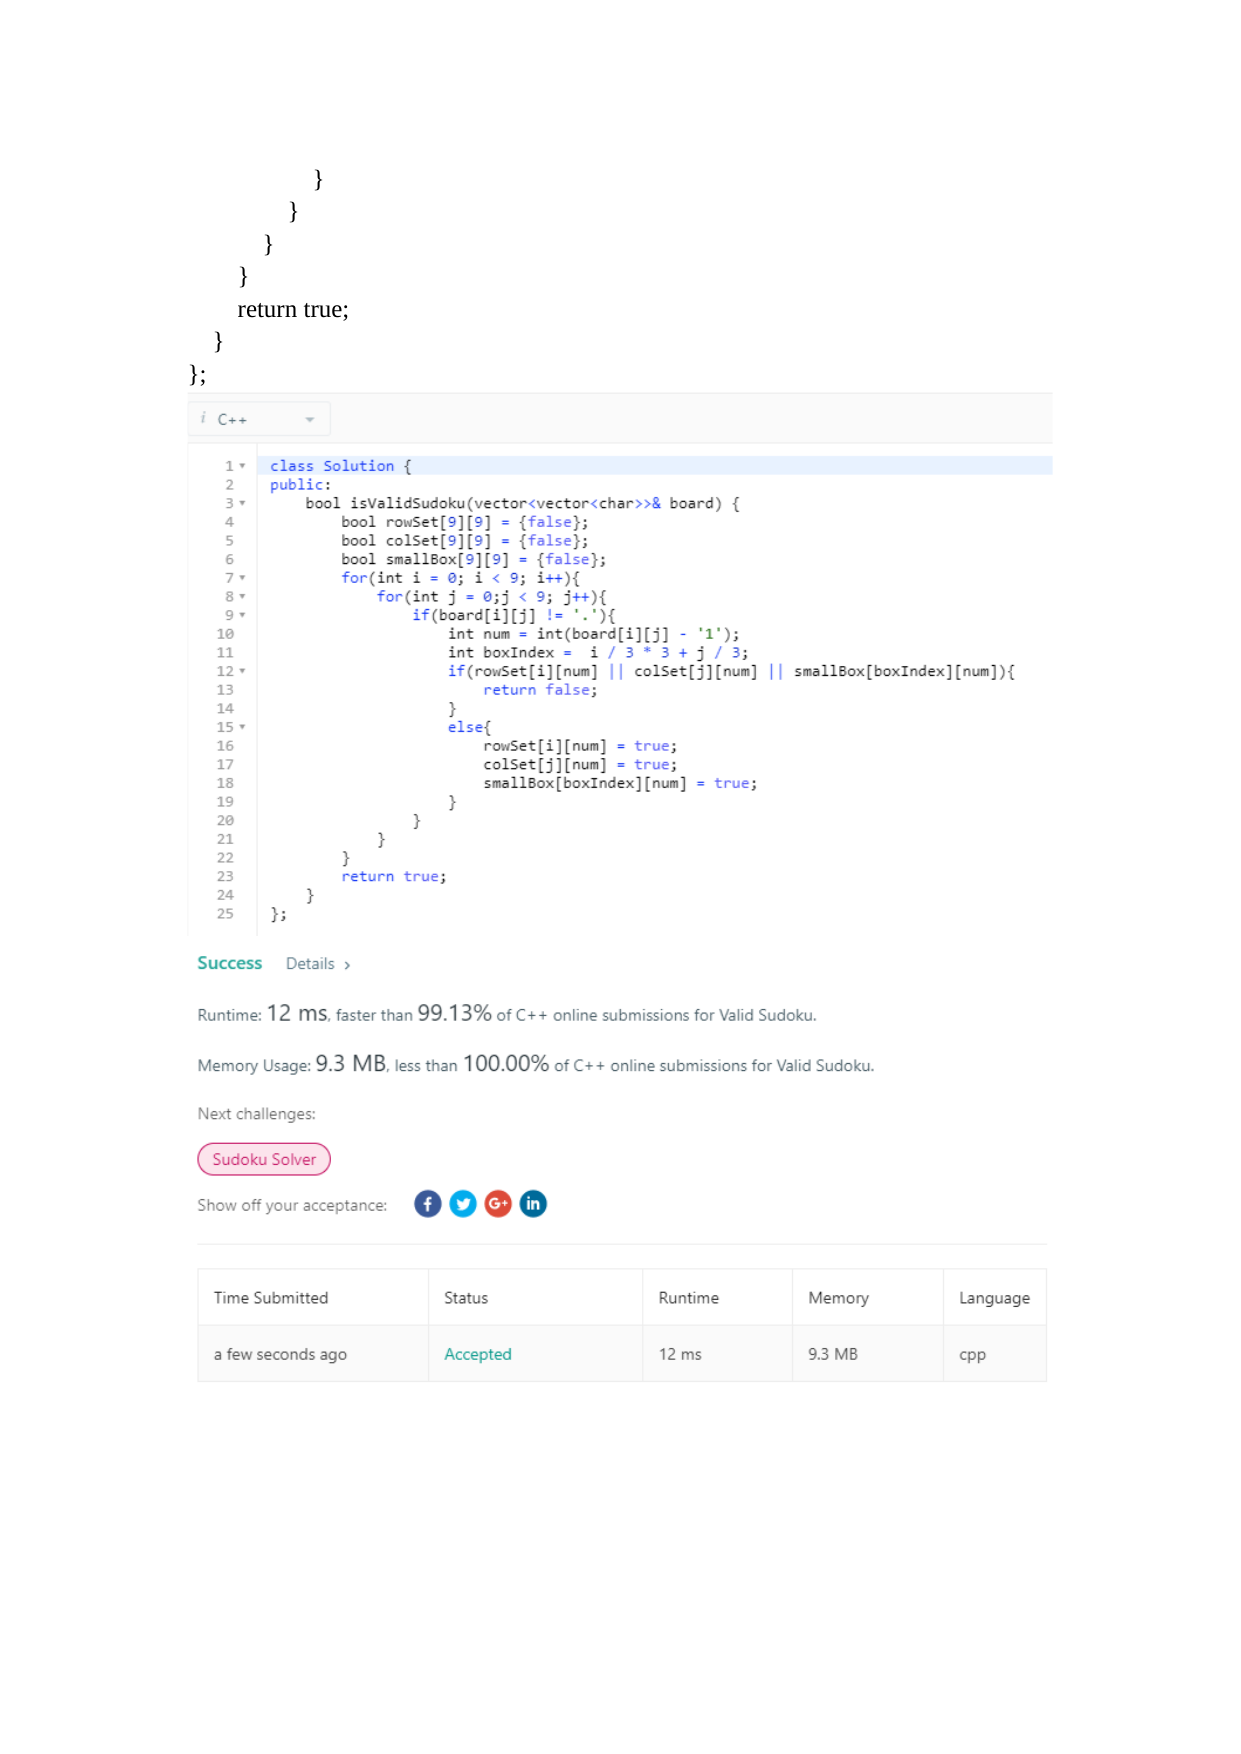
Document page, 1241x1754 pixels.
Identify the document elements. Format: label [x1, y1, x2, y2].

picture [187, 389, 1053, 936]
picture [187, 942, 1053, 1388]
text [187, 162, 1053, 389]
